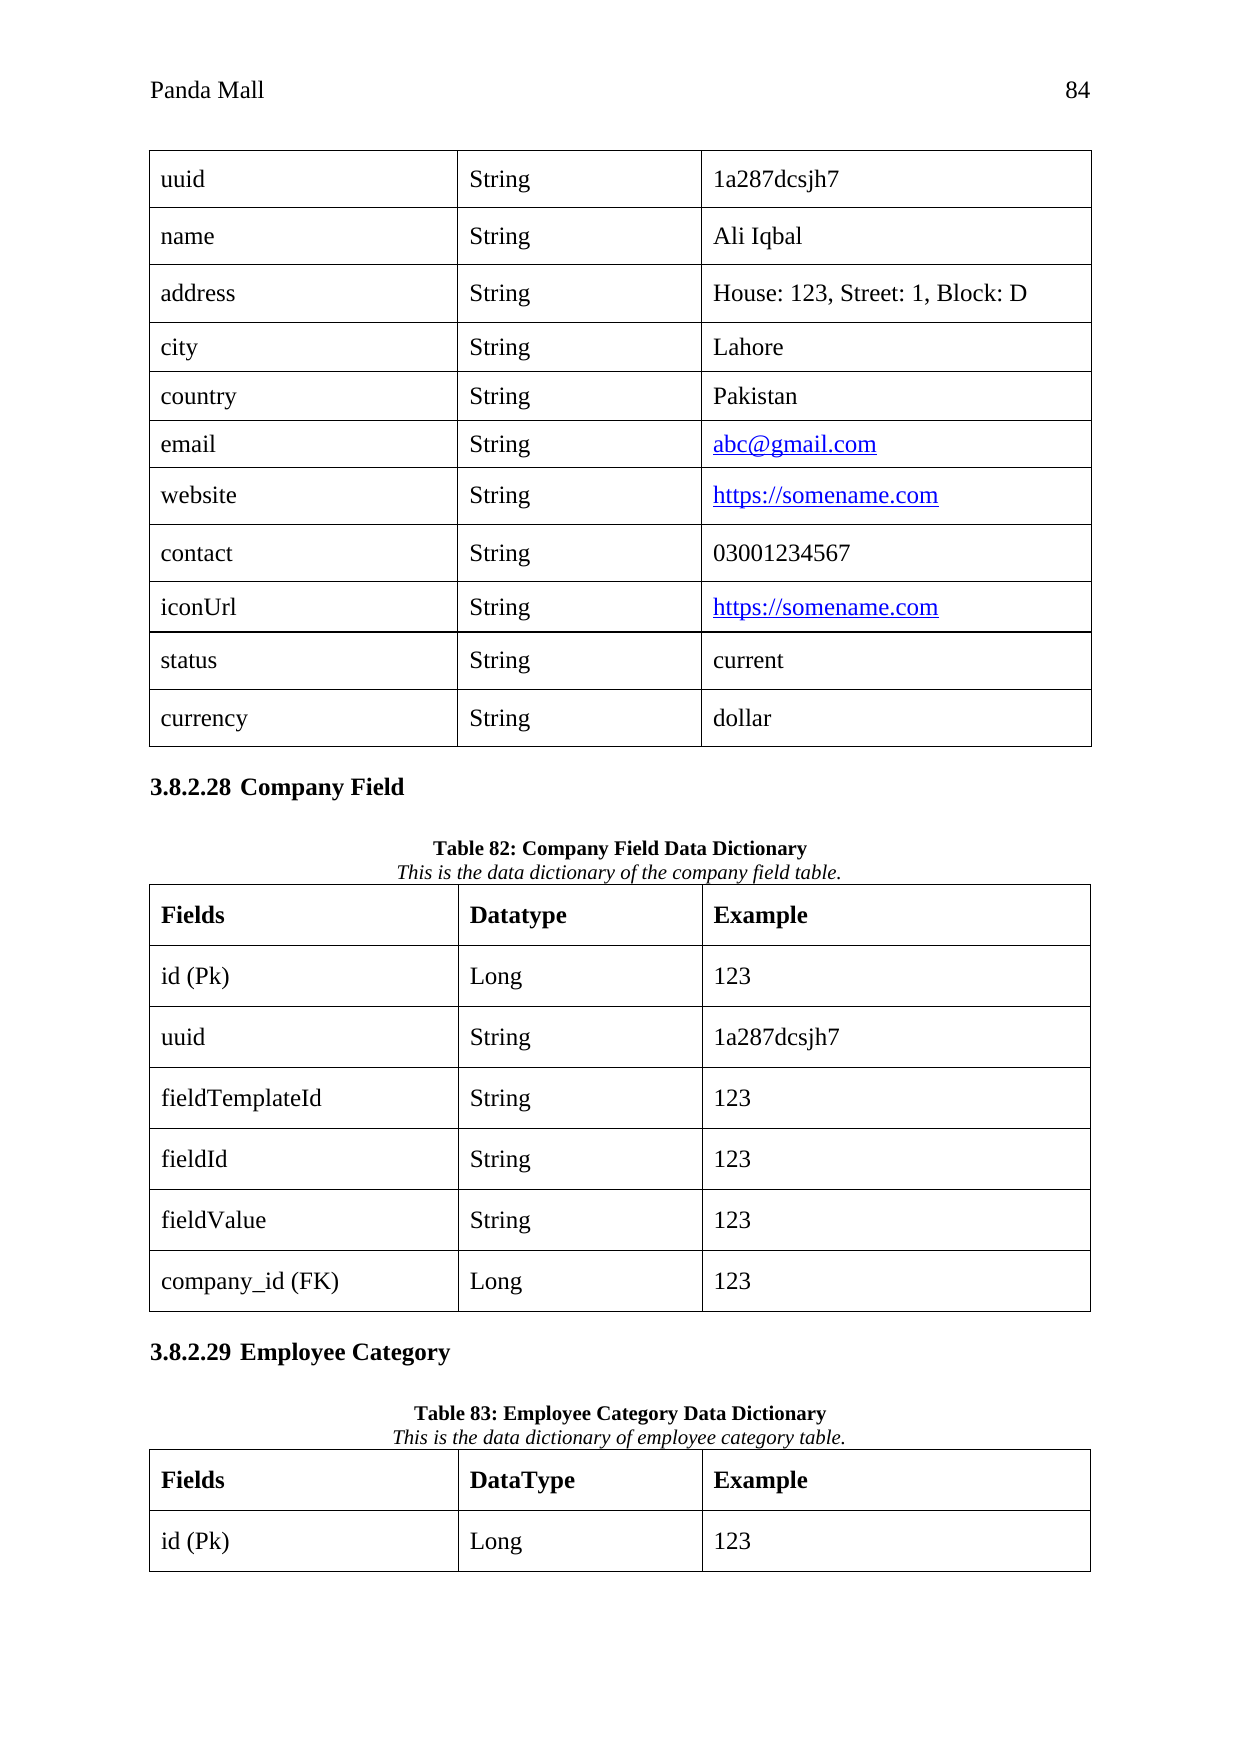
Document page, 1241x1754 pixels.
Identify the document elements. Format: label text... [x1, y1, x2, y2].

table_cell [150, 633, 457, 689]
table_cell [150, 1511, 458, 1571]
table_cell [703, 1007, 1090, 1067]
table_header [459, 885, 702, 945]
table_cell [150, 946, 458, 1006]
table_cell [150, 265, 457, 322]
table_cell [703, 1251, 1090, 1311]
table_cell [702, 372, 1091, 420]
text Table 83: Employee Category Data Dictionary [150, 1401, 1090, 1425]
subtitle Employee Category [150, 1337, 1090, 1366]
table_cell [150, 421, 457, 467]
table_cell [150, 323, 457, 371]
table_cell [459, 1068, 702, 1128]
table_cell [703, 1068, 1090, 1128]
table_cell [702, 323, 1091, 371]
subtitle Company Field [150, 772, 1090, 801]
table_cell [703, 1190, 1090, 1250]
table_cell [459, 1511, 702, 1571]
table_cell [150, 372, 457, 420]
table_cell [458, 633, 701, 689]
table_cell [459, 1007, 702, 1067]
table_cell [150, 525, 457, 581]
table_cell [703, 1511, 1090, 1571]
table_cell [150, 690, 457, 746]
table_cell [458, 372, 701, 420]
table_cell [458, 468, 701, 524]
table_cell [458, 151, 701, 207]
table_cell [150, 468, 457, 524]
text This is the data dictionary of the company field table. [150, 860, 1090, 884]
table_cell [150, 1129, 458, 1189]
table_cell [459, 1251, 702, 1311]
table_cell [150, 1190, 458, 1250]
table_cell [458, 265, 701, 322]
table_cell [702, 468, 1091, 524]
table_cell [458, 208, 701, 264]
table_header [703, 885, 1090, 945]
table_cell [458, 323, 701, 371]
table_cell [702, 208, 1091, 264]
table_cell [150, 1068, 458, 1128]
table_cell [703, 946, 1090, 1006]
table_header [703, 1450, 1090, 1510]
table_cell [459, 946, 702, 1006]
text Table 82: Company Field Data Dictionary [150, 836, 1090, 860]
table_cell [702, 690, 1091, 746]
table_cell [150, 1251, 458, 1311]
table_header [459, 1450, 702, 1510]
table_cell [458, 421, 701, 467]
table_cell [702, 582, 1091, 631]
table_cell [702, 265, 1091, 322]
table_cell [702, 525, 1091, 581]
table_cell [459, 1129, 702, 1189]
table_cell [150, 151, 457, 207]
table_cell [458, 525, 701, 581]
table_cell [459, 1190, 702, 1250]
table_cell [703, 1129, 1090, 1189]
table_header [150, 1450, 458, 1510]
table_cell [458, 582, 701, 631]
text This is the data dictionary of employee category table. [150, 1425, 1090, 1449]
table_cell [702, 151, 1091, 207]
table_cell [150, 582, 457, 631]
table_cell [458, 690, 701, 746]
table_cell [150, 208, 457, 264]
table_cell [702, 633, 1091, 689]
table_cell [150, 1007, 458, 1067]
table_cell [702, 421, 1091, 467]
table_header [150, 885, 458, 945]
